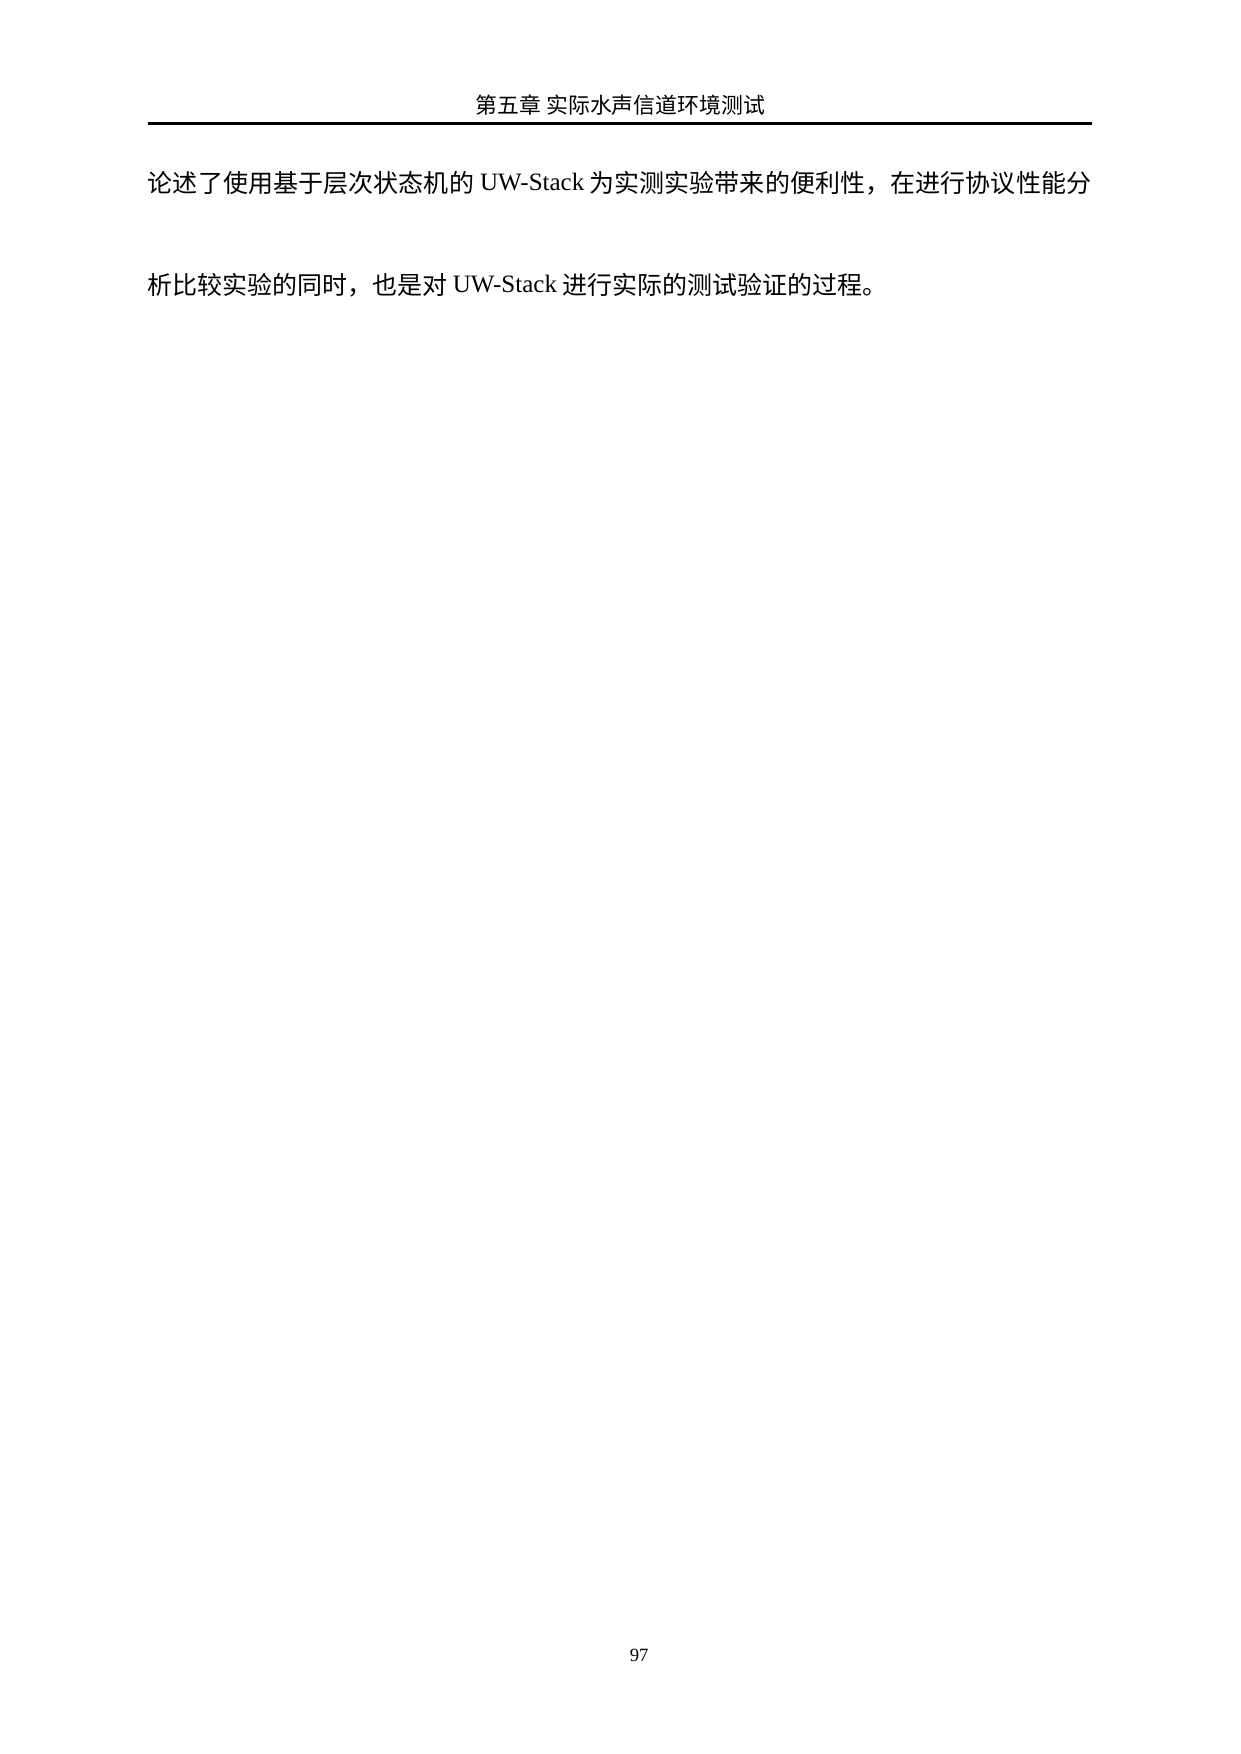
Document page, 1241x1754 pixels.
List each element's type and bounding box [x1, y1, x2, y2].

text [148, 148, 1092, 317]
